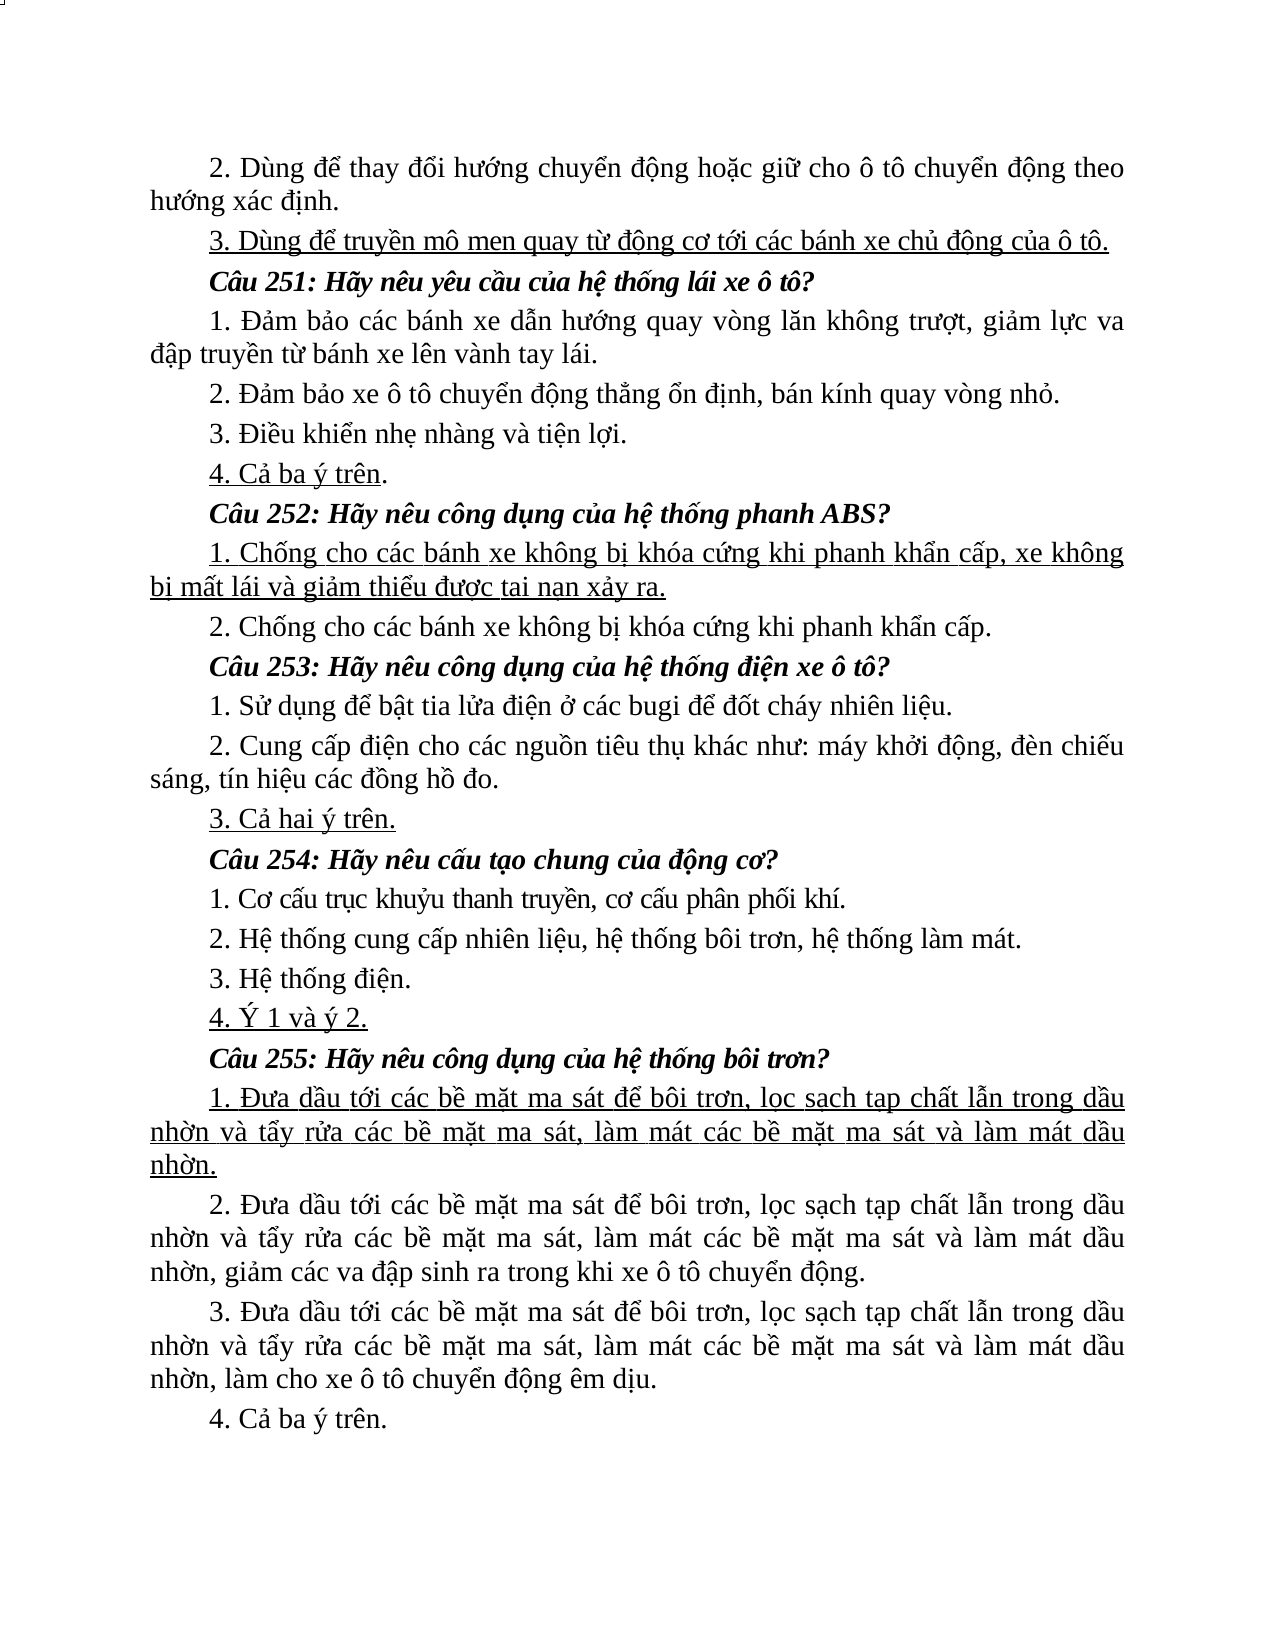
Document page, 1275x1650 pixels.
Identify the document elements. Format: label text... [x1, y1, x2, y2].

text 2. Dùng để thay đổi hướng chuyển động hoặc giữ cho ô tô chuyển động theo hướng xác định. [150, 151, 1264, 218]
text 4. Ý 1 và ý 2. [209, 1001, 1264, 1034]
text 2. Chống cho các bánh xe không bị khóa cứng khi phanh khẩn cấp. [209, 609, 1264, 643]
text Câu 253: Hãy nêu công dụng của hệ thống điện xe ô tô? [209, 650, 1264, 683]
text 2. Cung cấp điện cho các nguồn tiêu thụ khác như: máy khởi động, đèn chiếu sáng, tín hiệu các đồng hồ đo. [150, 729, 1264, 796]
text 1. Chống cho các bánh xe không bị khóa cứng khi phanh khẩn cấp, xe không bị mất lái và giảm thiểu được tai nạn xảy ra. [150, 536, 1128, 603]
text 2. Đưa dầu tới các bề mặt ma sát để bôi trơn, lọc sạch tạp chất lẫn trong dầu nhờn và tẩy rửa các bề mặt ma sát, làm mát các bề mặt ma sát và làm mát dầu nhờn, giảm các va đập sinh ra trong khi xe ô tô chuyển động. [150, 1187, 1264, 1288]
text 4. Cả ba ý trên. [209, 456, 1264, 490]
text Câu 251: Hãy nêu yêu cầu của hệ thống lái xe ô tô? [209, 264, 1264, 298]
text Câu 252: Hãy nêu công dụng của hệ thống phanh ABS? [209, 497, 1264, 530]
text 4. Cả ba ý trên. [209, 1402, 1264, 1435]
text 3. Điều khiển nhẹ nhàng và tiện lợi. [209, 417, 1264, 450]
text 2. Đảm bảo xe ô tô chuyển động thẳng ổn định, bán kính quay vòng nhỏ. [209, 377, 1264, 410]
text 1. Đưa dầu tới các bề mặt ma sát để bôi trơn, lọc sạch tạp chất lẫn trong dầu nhờn và tẩy rửa các bề mặt ma sát, làm mát các bề mặt ma sát và làm mát dầu nhờn. [150, 1081, 1264, 1181]
text 1. Sử dụng để bật tia lửa điện ở các bugi để đốt cháy nhiên liệu. [209, 689, 1264, 722]
text 1. Đảm bảo các bánh xe dẫn hướng quay vòng lăn không trượt, giảm lực va đập truyền từ bánh xe lên vành tay lái. [150, 303, 1264, 371]
text 3. Dùng để truyền mô men quay từ động cơ tới các bánh xe chủ động của ô tô. [209, 224, 1264, 257]
text 3. Cả hai ý trên. [209, 802, 1264, 836]
text 3. Hệ thống điện. [209, 961, 1264, 995]
text 3. Đưa dầu tới các bề mặt ma sát để bôi trơn, lọc sạch tạp chất lẫn trong dầu nhờn và tẩy rửa các bề mặt ma sát, làm mát các bề mặt ma sát và làm mát dầu nhờn, làm cho xe ô tô chuyển động êm dịu. [150, 1294, 1264, 1395]
text Câu 255: Hãy nêu công dụng của hệ thống bôi trơn? [209, 1042, 1264, 1075]
text 1. Cơ cấu trục khuỷu thanh truyền, cơ cấu phân phối khí. [209, 882, 1264, 915]
text 2. Hệ thống cung cấp nhiên liệu, hệ thống bôi trơn, hệ thống làm mát. [209, 922, 1264, 955]
text Câu 254: Hãy nêu cấu tạo chung của động cơ? [209, 843, 1264, 876]
